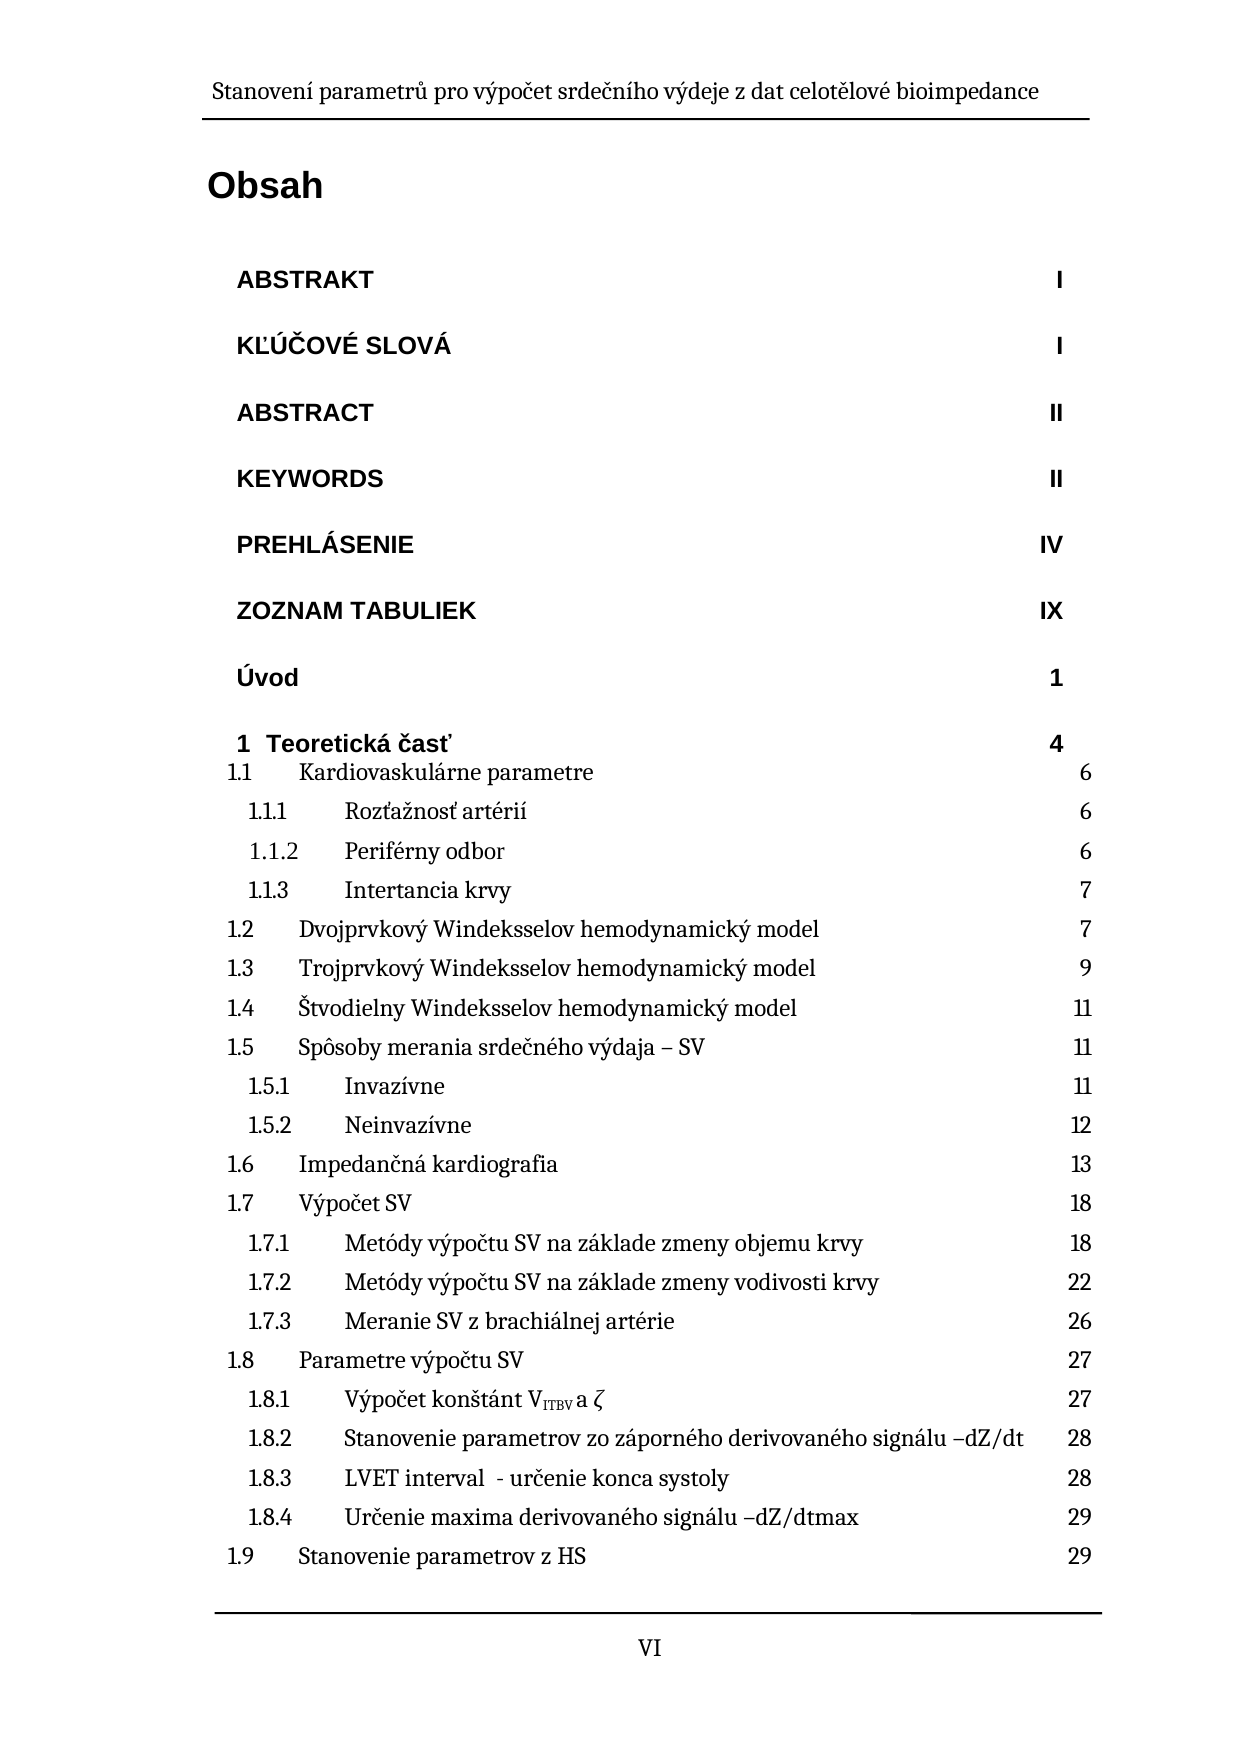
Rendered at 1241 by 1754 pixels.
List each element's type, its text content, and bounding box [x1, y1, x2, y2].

text 1.1.2 Periférny odbor 6 [248, 836, 1092, 866]
text 1.5.1 Invazívne 11 [248, 1072, 1092, 1101]
text KEYWORDS II [236, 464, 1092, 493]
text Obsah [207, 163, 1092, 206]
text Úvod 1 [236, 663, 1092, 691]
text ZOZNAM TABULIEK IX [236, 596, 1092, 625]
text 1.1 Kardiovaskulárne parametre 6 [228, 758, 1092, 786]
text 1.8.3 LVET interval - určenie konca systoly 28 [248, 1463, 1092, 1492]
text 1.8 Parametre výpočtu SV 27 [228, 1346, 1092, 1375]
text 1.5.2 Neinvazívne 12 [248, 1111, 1092, 1140]
text 1.8.4 Určenie maxima derivovaného signálu –dZ/dtmax 29 [248, 1503, 1092, 1531]
text 1.1.1 Rozťažnosť artérií 6 [248, 797, 1092, 826]
text 1.8.2 Stanovenie parametrov zo záporného derivovaného signálu –dZ/dt 28 [248, 1424, 1092, 1453]
text 1.7.2 Metódy výpočtu SV na základe zmeny vodivosti krvy 22 [248, 1268, 1092, 1296]
text 1.2 Dvojprvkový Windeksselov hemodynamický model 7 [228, 915, 1092, 944]
text KĽÚČOVÉ SLOVÁ I [236, 331, 1092, 360]
text 1.6 Impedančná kardiografia 13 [228, 1150, 1092, 1179]
text PREHLÁSENIE IV [236, 530, 1092, 559]
text 1.7.3 Meranie SV z brachiálnej artérie 26 [248, 1307, 1092, 1336]
text 1.7.1 Metódy výpočtu SV na základe zmeny objemu krvy 18 [248, 1228, 1092, 1257]
text 1.1.3 Intertancia krvy 7 [248, 876, 1092, 905]
text 1.8.1 Výpočet konštánt VITBV a 27 [248, 1385, 1092, 1414]
text 1.9 Stanovenie parametrov z HS 29 [228, 1542, 1092, 1571]
text 1 Teoretická časť 4 [236, 729, 1092, 758]
text 1.5 Spôsoby merania srdečného výdaja – SV 11 [228, 1033, 1092, 1061]
text 1.4 Štvodielny Windeksselov hemodynamický model 11 [228, 993, 1092, 1022]
text ABSTRAKT I [236, 265, 1092, 294]
text 1.3 Trojprvkový Windeksselov hemodynamický model 9 [228, 954, 1092, 983]
text ABSTRACT II [236, 398, 1092, 426]
text 1.7 Výpočet SV 18 [228, 1189, 1092, 1218]
